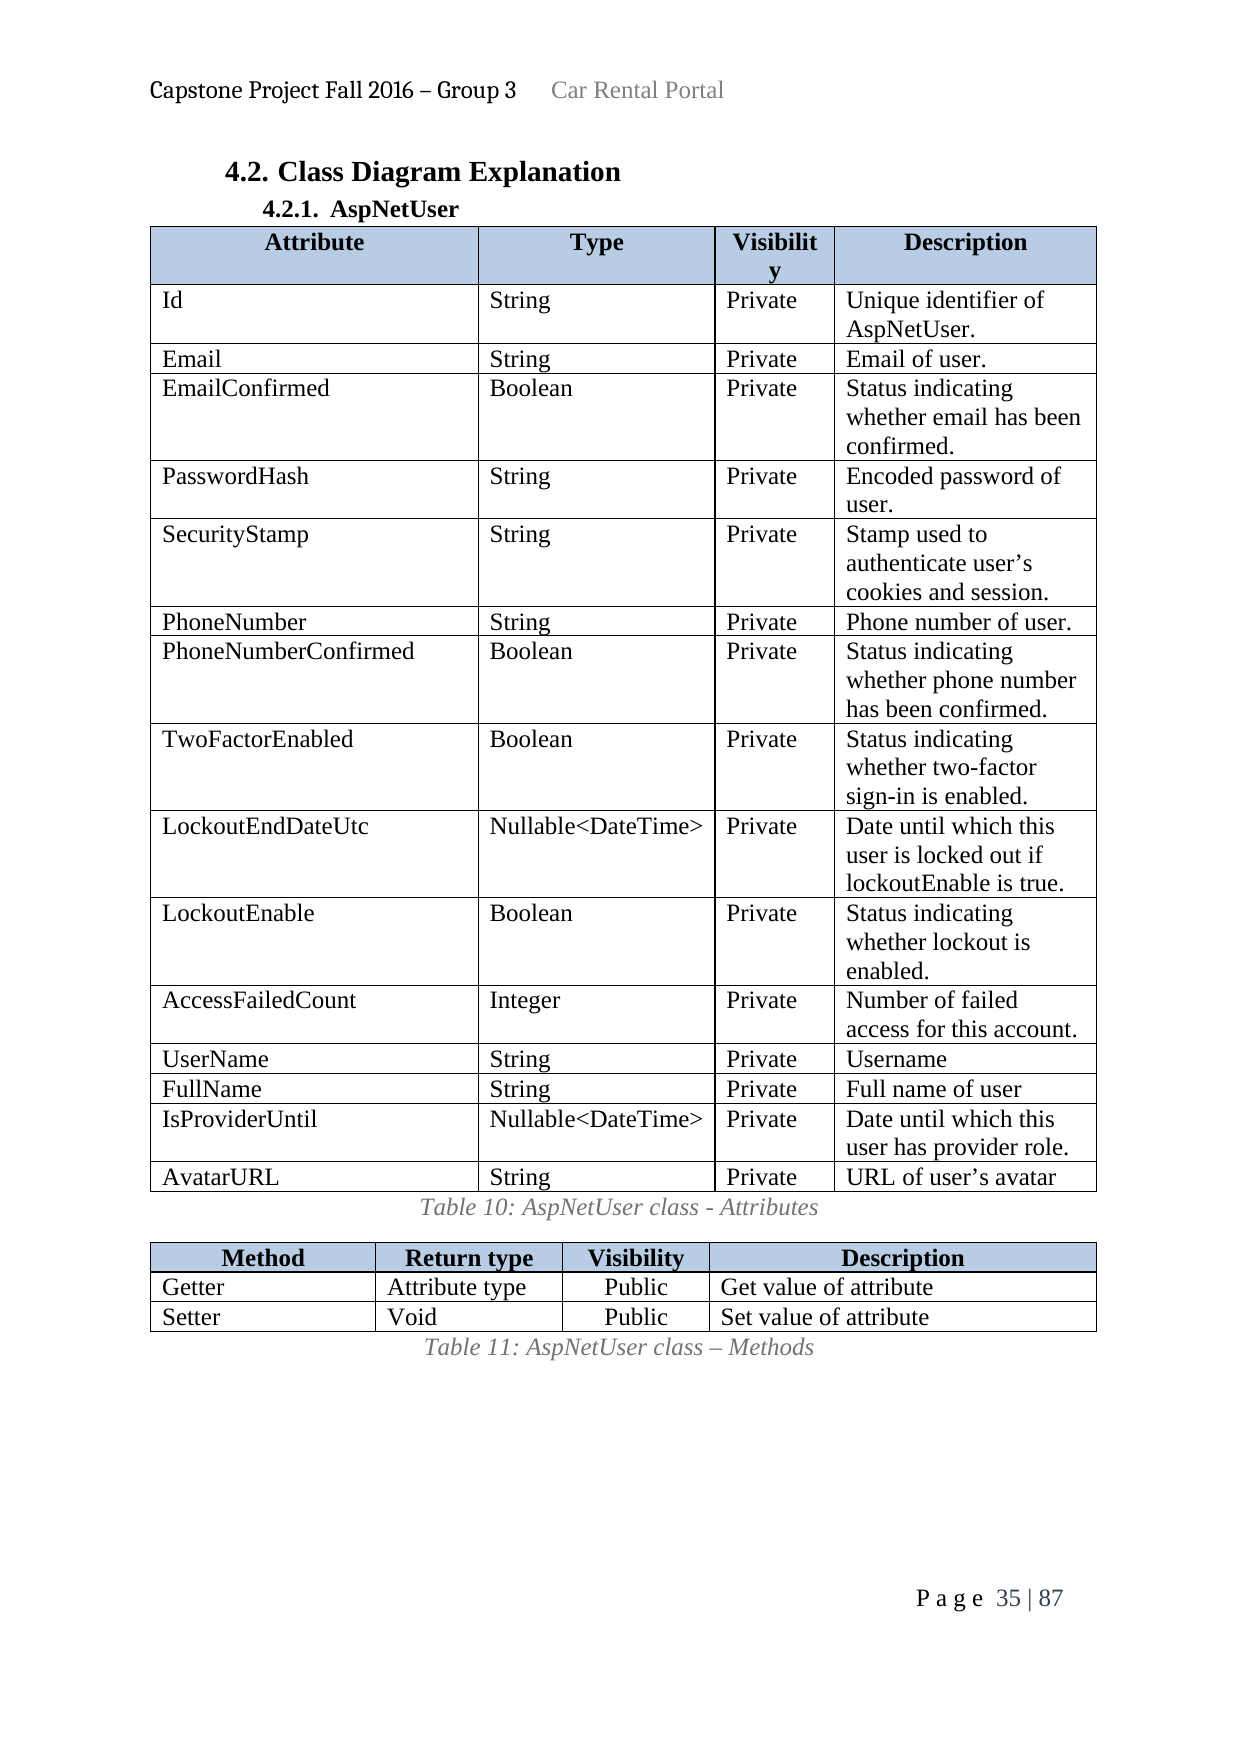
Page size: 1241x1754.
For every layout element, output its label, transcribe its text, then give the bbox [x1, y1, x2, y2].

table_cell Id [151, 285, 478, 343]
table_cell UserName [151, 1044, 478, 1073]
table_cell Private [716, 1074, 834, 1103]
table_cell AvatarURL [151, 1162, 478, 1191]
table_cell Boolean [479, 724, 714, 810]
table_cell Attribute type [376, 1273, 562, 1301]
table_cell Date until which this user is locked out if lockoutEnable is true. [835, 811, 1096, 897]
subtitle AspNetUser [262, 194, 1090, 223]
table_cell Void [376, 1302, 562, 1331]
table_cell TwoFactorEnabled [151, 724, 478, 810]
table_cell Setter [151, 1302, 375, 1331]
table_cell Private [716, 461, 834, 518]
text Table 10: AspNetUser class - Attributes [150, 1192, 1090, 1221]
table_cell Status indicating whether lockout is enabled. [835, 898, 1096, 984]
table_cell Nullable<DateTime> [479, 811, 714, 897]
table_header Attribute [151, 227, 478, 284]
table_cell String [479, 344, 714, 372]
table_cell Email [151, 344, 478, 372]
table_cell Public [563, 1302, 709, 1331]
table_cell String [479, 1162, 714, 1191]
table_cell Public [563, 1273, 709, 1301]
table_cell Private [716, 724, 834, 810]
table_header Description [710, 1243, 1096, 1271]
table_cell Private [716, 1104, 834, 1161]
table_cell String [479, 1074, 714, 1103]
table_cell Status indicating whether phone number has been confirmed. [835, 636, 1096, 723]
table_header Type [479, 227, 714, 284]
table_cell Private [716, 285, 834, 343]
table_cell Integer [479, 986, 714, 1043]
table_cell Boolean [479, 636, 714, 723]
table_cell PhoneNumberConfirmed [151, 636, 478, 723]
table_cell Phone number of user. [835, 607, 1096, 635]
table_cell Email of user. [835, 344, 1096, 372]
table_cell Status indicating whether email has been confirmed. [835, 374, 1096, 460]
table_cell String [479, 519, 714, 606]
table_cell String [479, 607, 714, 635]
table_cell Number of failed access for this account. [835, 986, 1096, 1043]
table_cell String [479, 285, 714, 343]
table_header Visibility [563, 1243, 709, 1271]
table_cell Boolean [479, 374, 714, 460]
table_cell Private [716, 344, 834, 372]
table_cell IsProviderUntil [151, 1104, 478, 1161]
table_cell Boolean [479, 898, 714, 984]
table_cell Private [716, 898, 834, 984]
table_cell Private [716, 636, 834, 723]
table_cell Private [716, 519, 834, 606]
text Table 11: AspNetUser class – Methods [150, 1332, 1090, 1361]
table_cell Username [835, 1044, 1096, 1073]
table_cell Get value of attribute [710, 1273, 1096, 1301]
table_cell Full name of user [835, 1074, 1096, 1103]
table_cell Stamp used to authenticate user’s cookies and session. [835, 519, 1096, 606]
table_cell Private [716, 811, 834, 897]
table_cell URL of user’s avatar [835, 1162, 1096, 1191]
table_cell Private [716, 374, 834, 460]
table_cell Set value of attribute [710, 1302, 1096, 1331]
table_cell Getter [151, 1273, 375, 1301]
table_cell EmailConfirmed [151, 374, 478, 460]
table_cell Status indicating whether two-factor sign-in is enabled. [835, 724, 1096, 810]
table_cell FullName [151, 1074, 478, 1103]
table_cell SecurityStamp [151, 519, 478, 606]
table_cell Nullable<DateTime> [479, 1104, 714, 1161]
table_cell Date until which this user has provider role. [835, 1104, 1096, 1161]
table_header Description [835, 227, 1096, 284]
table_cell String [479, 461, 714, 518]
table_cell Private [716, 1162, 834, 1191]
table_header Visibility [716, 227, 834, 284]
table_header Return type [376, 1243, 562, 1271]
table_cell PasswordHash [151, 461, 478, 518]
table_cell Private [716, 1044, 834, 1073]
subtitle Class Diagram Explanation [225, 154, 1090, 188]
table_cell Unique identifier of AspNetUser. [835, 285, 1096, 343]
table_cell LockoutEndDateUtc [151, 811, 478, 897]
table_cell Private [716, 607, 834, 635]
table_cell AccessFailedCount [151, 986, 478, 1043]
table_cell Encoded password of user. [835, 461, 1096, 518]
table_cell LockoutEnable [151, 898, 478, 984]
table_cell PhoneNumber [151, 607, 478, 635]
table_header Method [151, 1243, 375, 1271]
table_cell Private [716, 986, 834, 1043]
table_cell String [479, 1044, 714, 1073]
